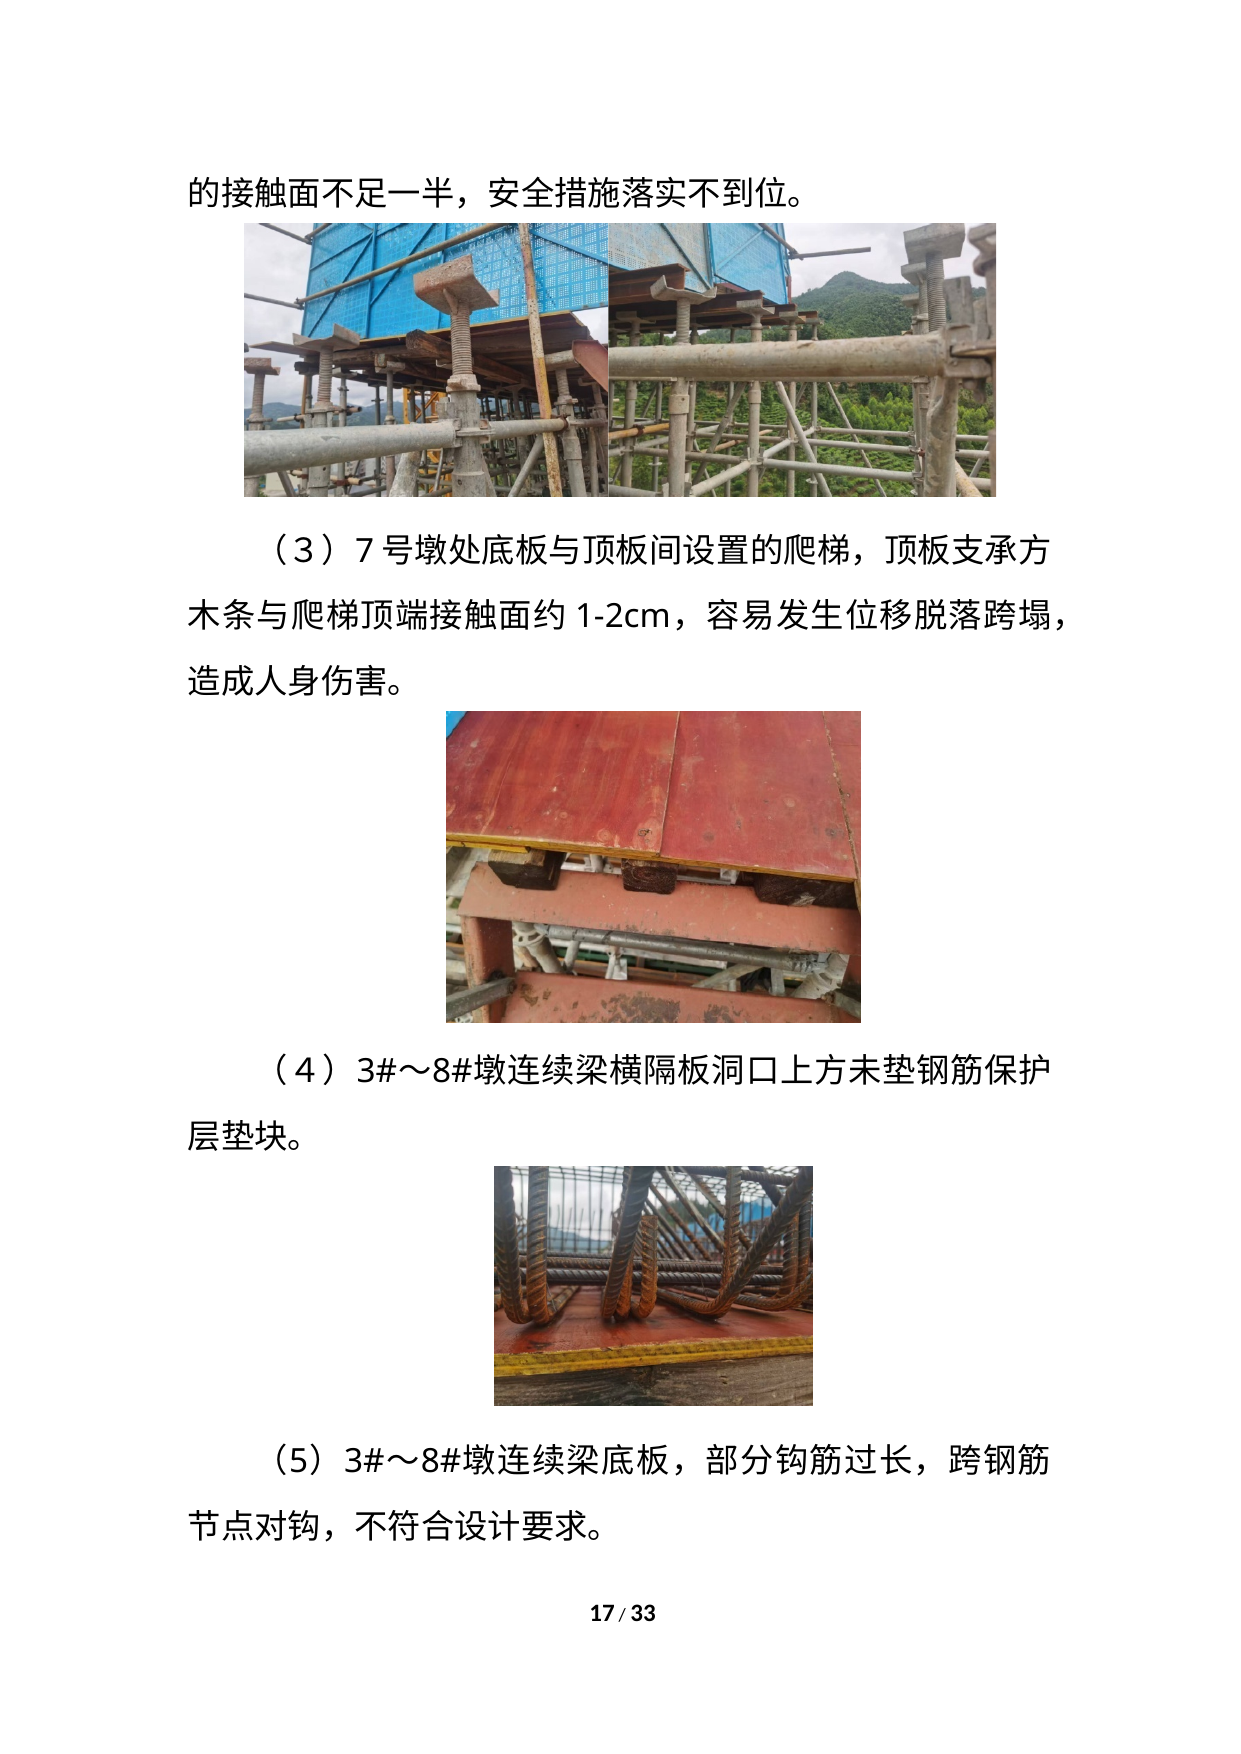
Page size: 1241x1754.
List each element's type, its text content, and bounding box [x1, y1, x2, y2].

text （４）3#～8#墩连续梁横隔板洞口上方未垫钢筋保护层垫块。 [187, 1036, 1053, 1166]
text （5）3#～8#墩连续梁底板，部分钩筋过长，跨钢筋节点对钩，不符合设计要求。 [187, 1426, 1053, 1556]
text （３）7号墩处底板与顶板间设置的爬梯，顶板支承方木条与爬梯顶端接触面约1-2cm，容易发生位移脱落跨塌，造成人身伤害。 [187, 516, 1053, 711]
picture [494, 1166, 813, 1406]
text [187, 158, 1053, 223]
picture [244, 223, 997, 497]
picture [446, 711, 861, 1023]
